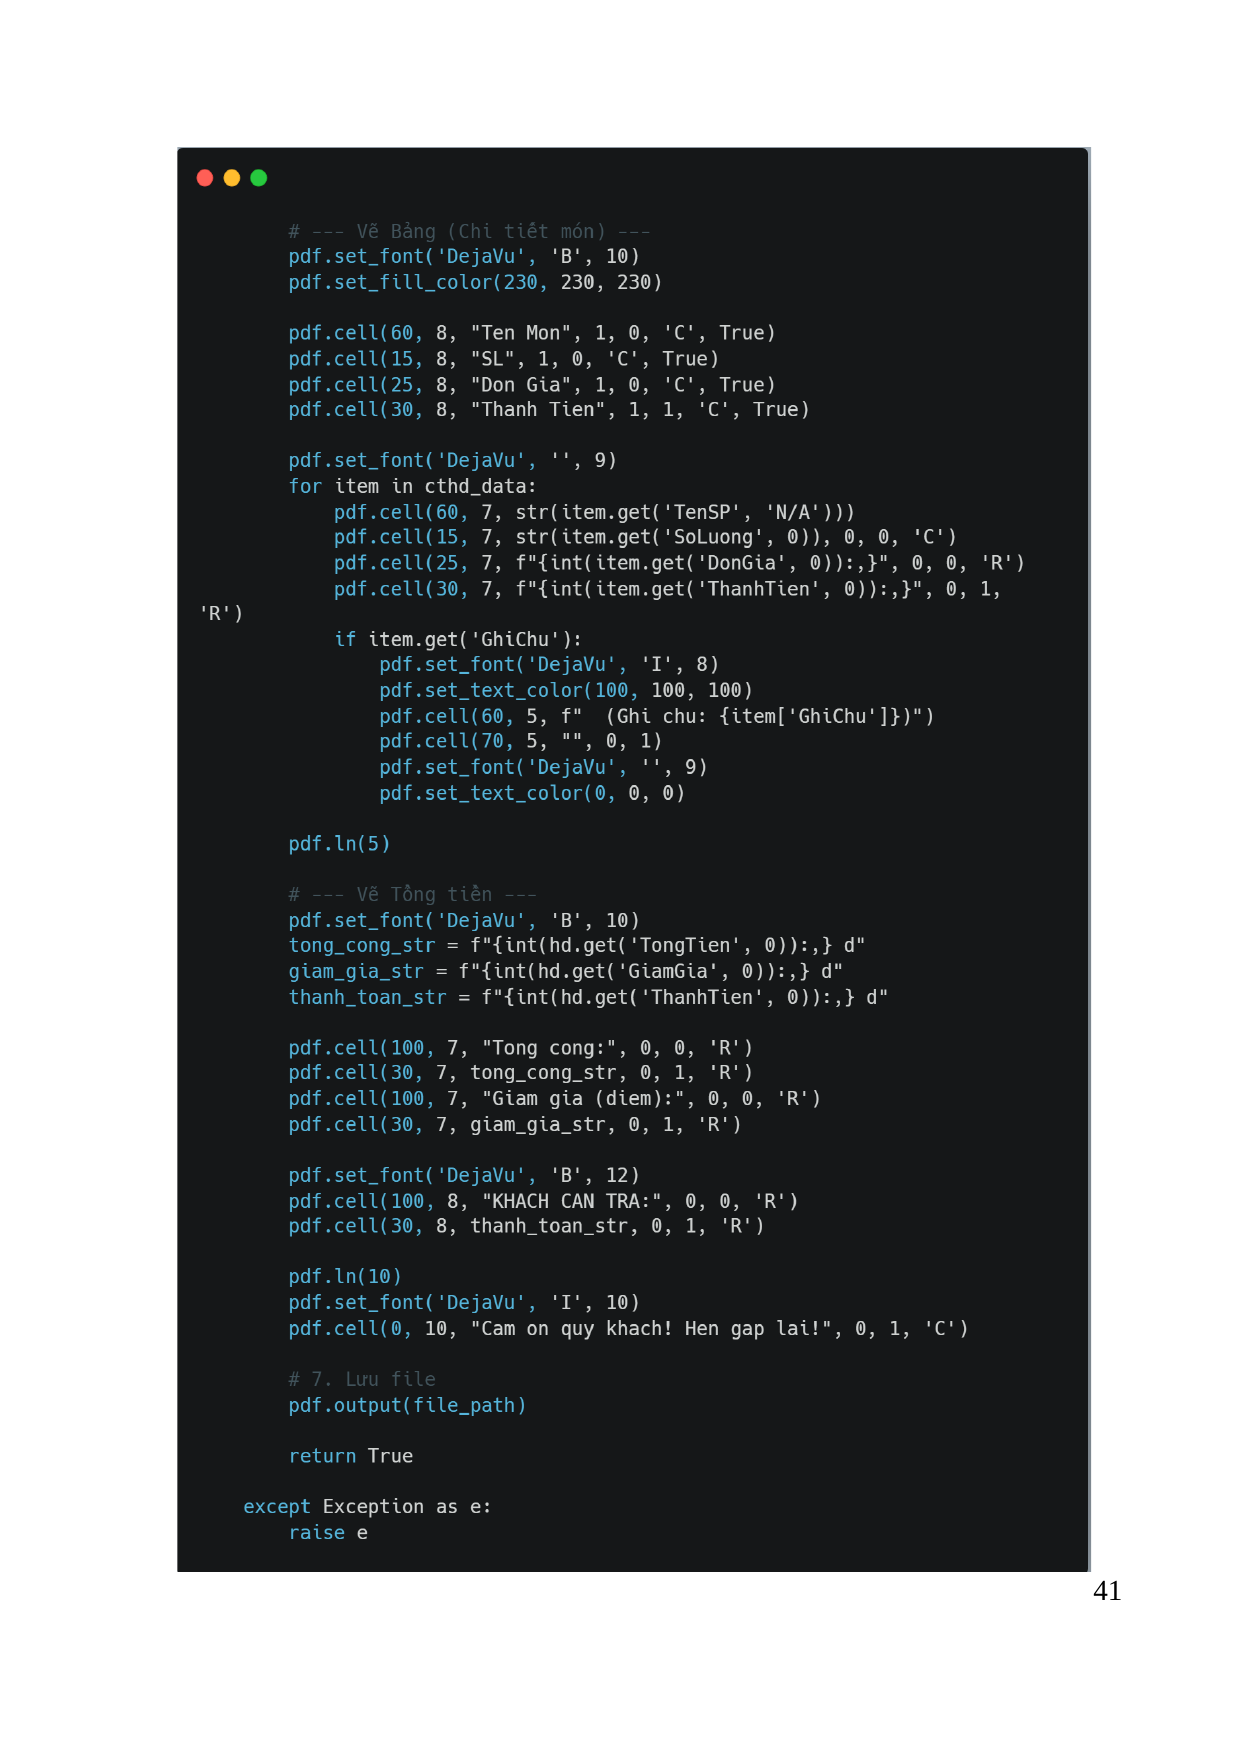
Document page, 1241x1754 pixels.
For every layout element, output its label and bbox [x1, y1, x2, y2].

picture [177, 147, 1092, 1572]
